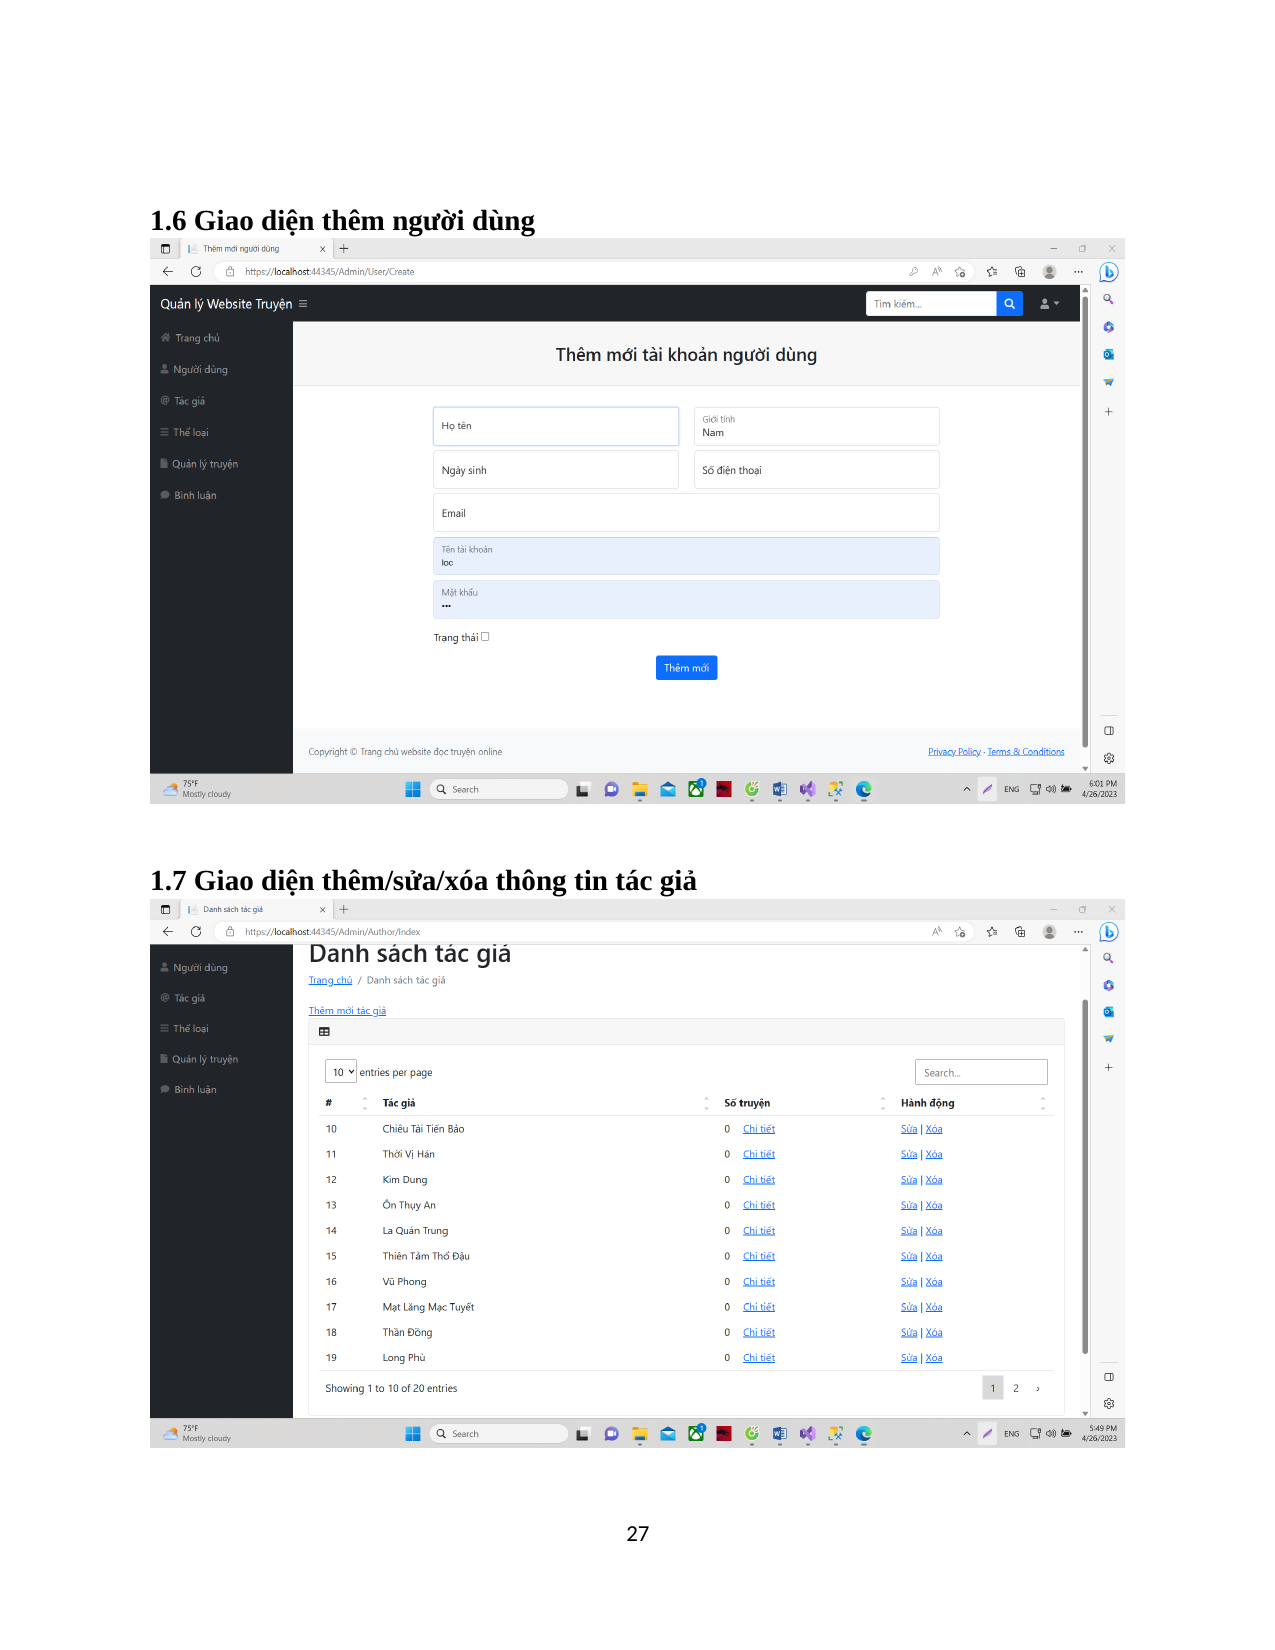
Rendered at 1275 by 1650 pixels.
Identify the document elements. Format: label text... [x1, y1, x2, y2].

picture [150, 899, 1125, 1448]
subtitle 1.7 Giao diện thêm/sửa/xóa thông tin tác giả [150, 863, 1125, 897]
picture [150, 238, 1125, 804]
subtitle 1.6 Giao diện thêm người dùng [150, 203, 1125, 236]
